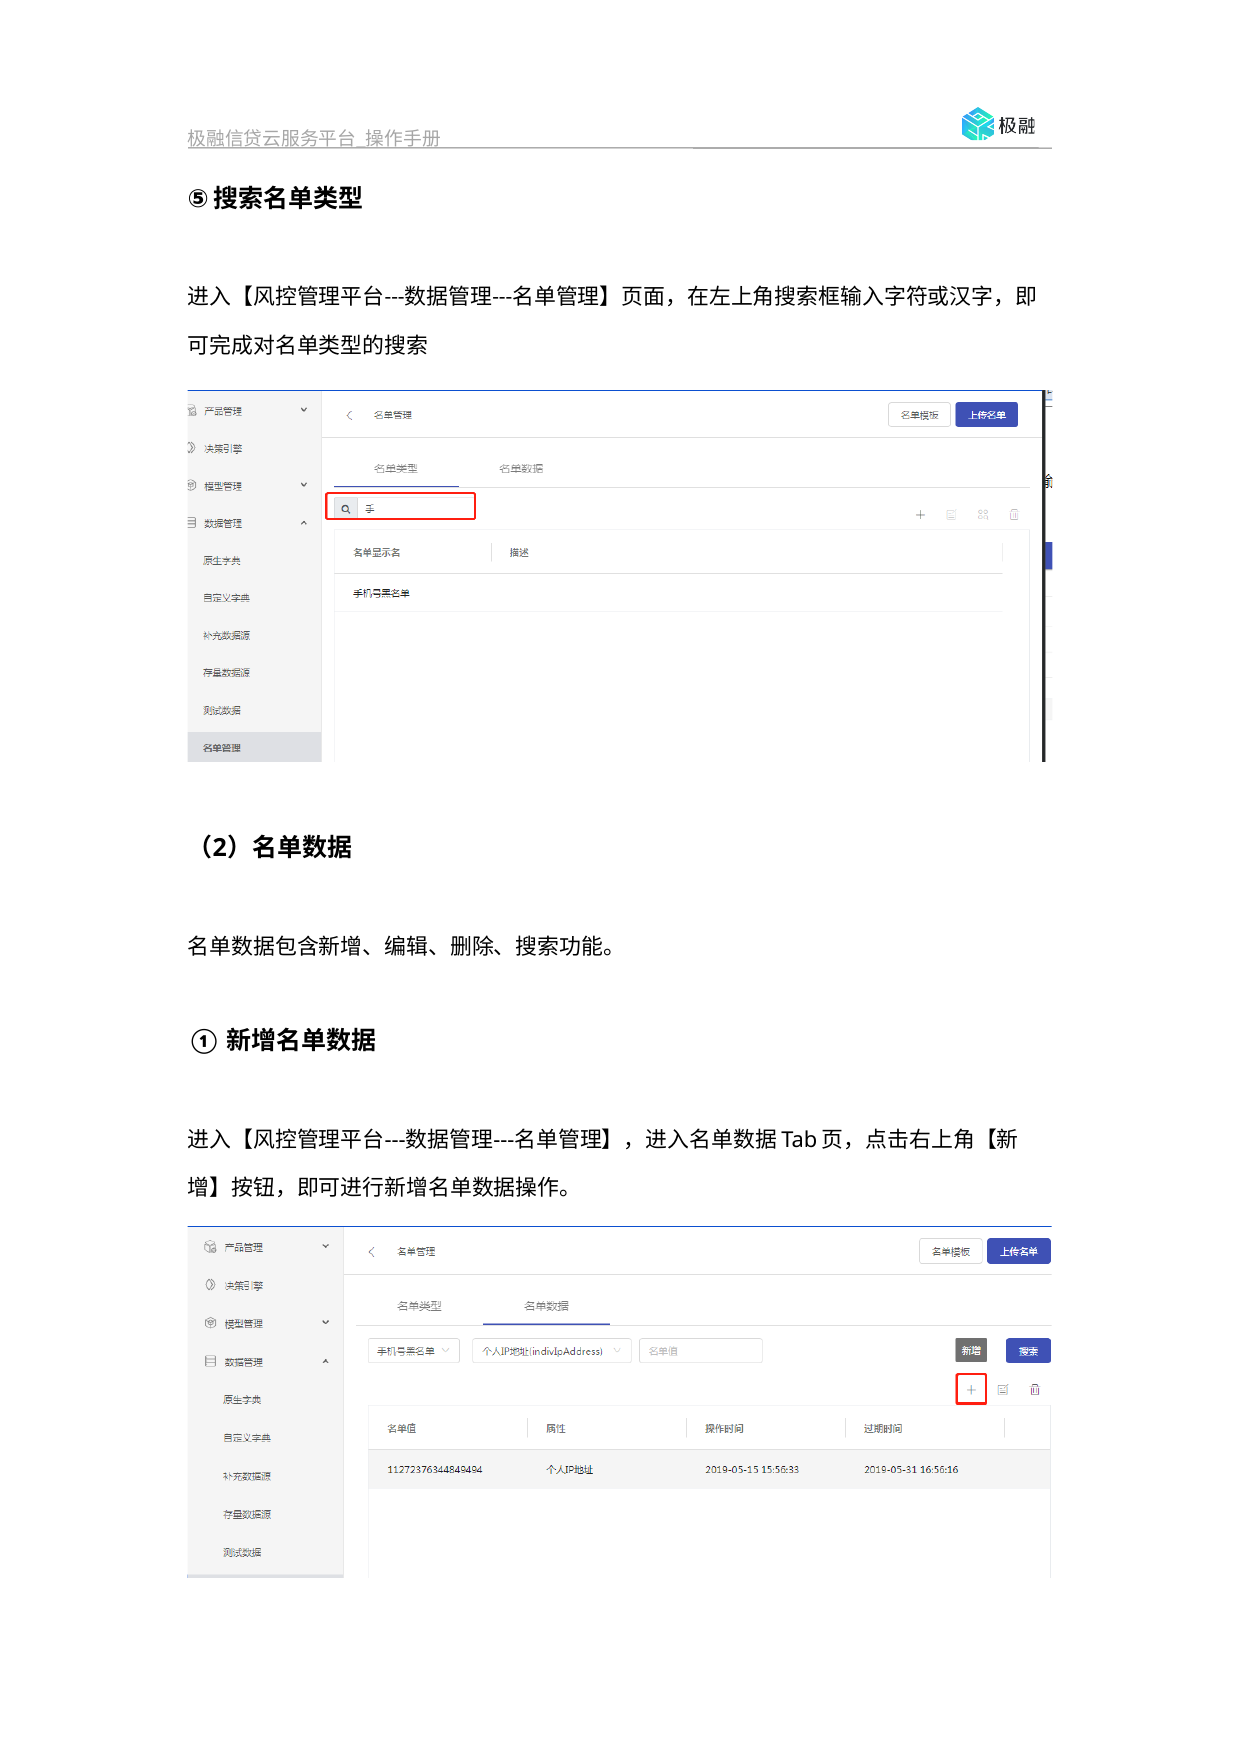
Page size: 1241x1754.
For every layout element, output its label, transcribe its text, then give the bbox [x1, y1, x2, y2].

text 进入【风控管理平台---数据管理---名单管理】，进入名单数据Tab页，点击右上角【新增】按钮，即可进行新增名单数据操作。 [187, 1121, 1053, 1202]
picture [953, 105, 1042, 144]
subtitle （2）名单数据 [187, 813, 1053, 878]
subtitle ⑤搜索名单类型 [187, 164, 1053, 229]
subtitle ①新增名单数据 [187, 1006, 1053, 1071]
picture [187, 390, 1053, 762]
picture [187, 1226, 1052, 1578]
text 名单数据包含新增、编辑、删除、搜索功能。 [187, 929, 1053, 961]
text 进入【风控管理平台---数据管理---名单管理】页面，在左上角搜索框输入字符或汉字，即可完成对名单类型的搜索 [187, 279, 1053, 360]
